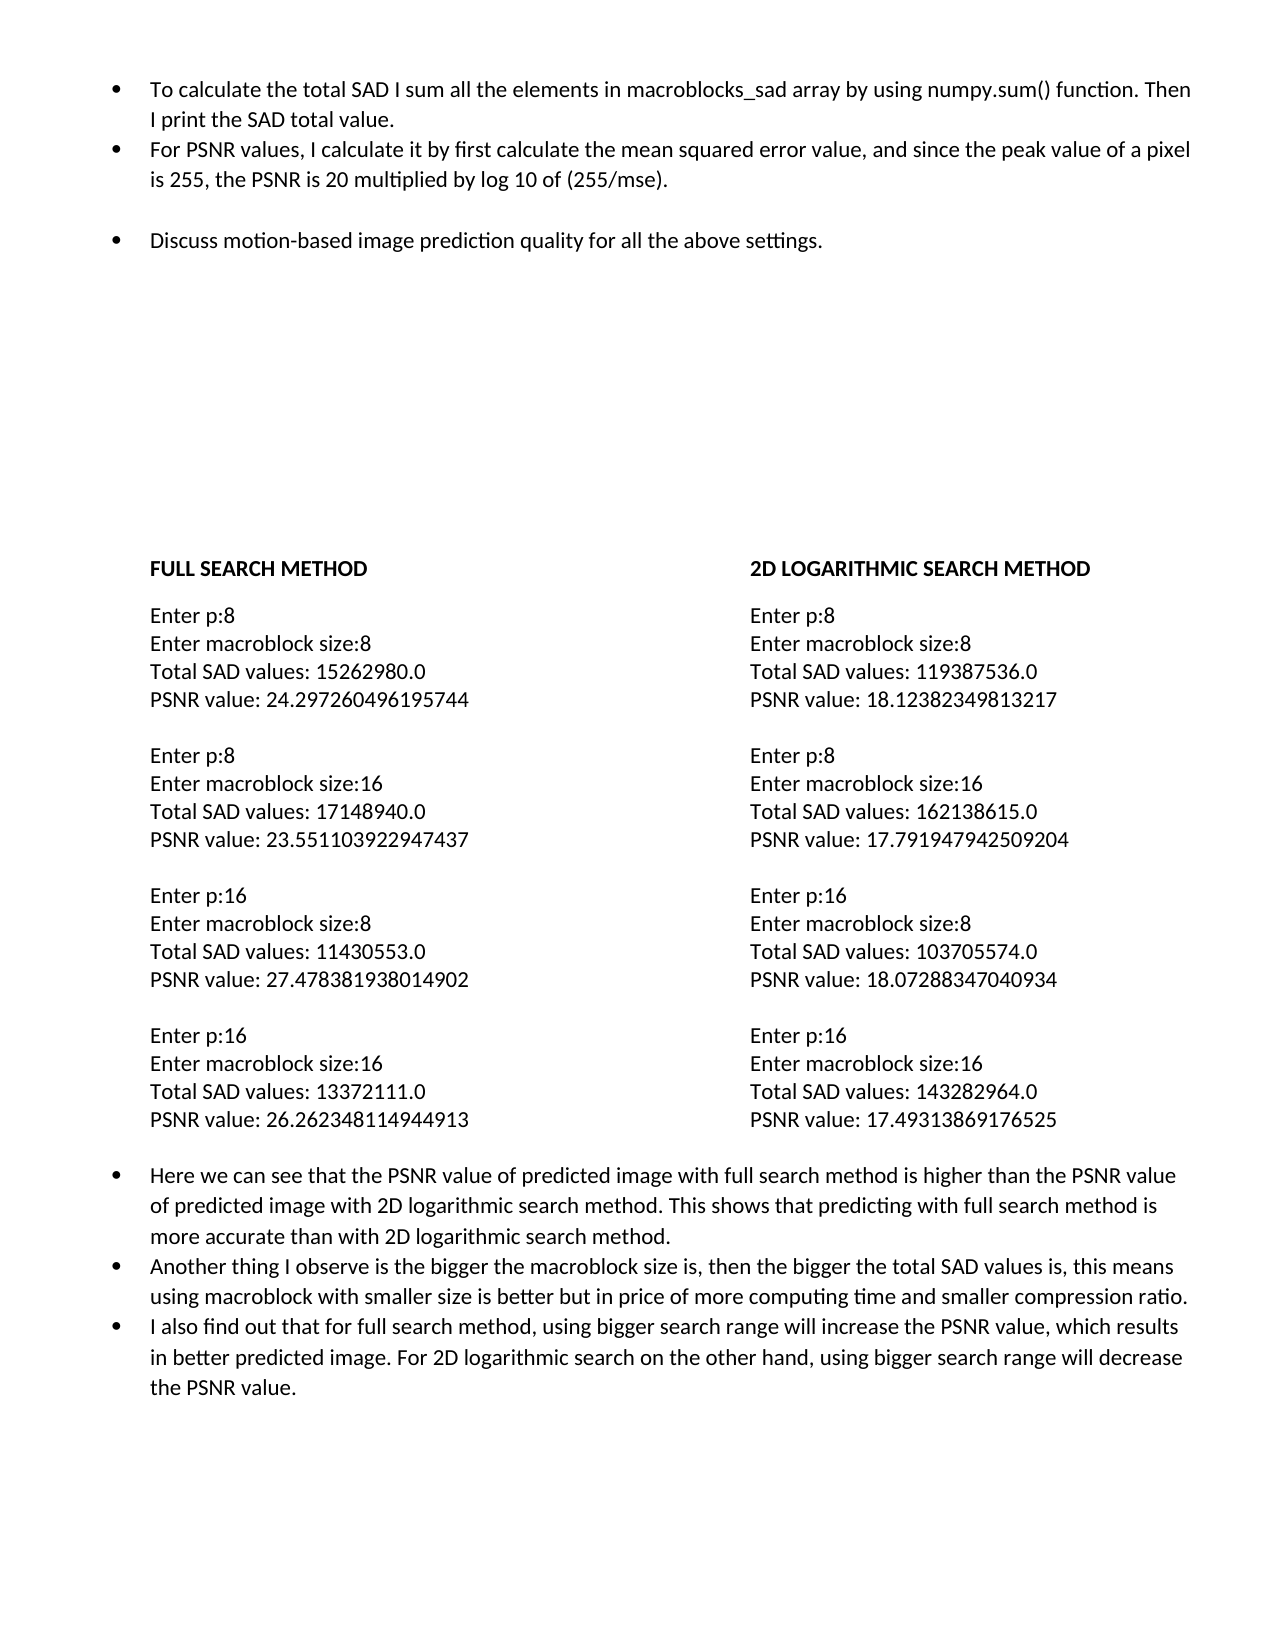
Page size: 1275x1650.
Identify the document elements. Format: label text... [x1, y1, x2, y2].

text PSNR value: 17.791947942509204 [750, 825, 1200, 853]
text PSNR value: 24.297260496195744 [150, 685, 600, 713]
text Total SAD values: 11430553.0 [150, 937, 600, 965]
text PSNR value: 18.12382349813217 [750, 685, 1200, 713]
text Enter macroblock size:8 [750, 629, 1200, 657]
text Enter p:16 [150, 1021, 600, 1049]
text Total SAD values: 17148940.0 [150, 797, 600, 825]
text Enter macroblock size:16 [750, 769, 1200, 797]
text Enter macroblock size:16 [150, 769, 600, 797]
list FULL SEARCH METHOD [150, 554, 600, 582]
text Enter p:16 [750, 881, 1200, 909]
text Total SAD values: 103705574.0 [750, 937, 1200, 965]
text PSNR value: 26.262348114944913 [150, 1105, 600, 1133]
list I also find out that for full search method, using bigger search range will increase the PSNR value, which results in better predicted image. For 2D logarithmic search on the other hand, using bigger search range will decrease the PSNR value. [112, 1312, 1200, 1401]
text Enter macroblock size:8 [150, 909, 600, 937]
text Enter p:16 [750, 1021, 1200, 1049]
text PSNR value: 27.478381938014902 [150, 965, 600, 993]
text Total SAD values: 119387536.0 [750, 657, 1200, 685]
text Enter macroblock size:8 [150, 629, 600, 657]
text Enter p:8 [150, 741, 600, 769]
text Enter p:8 [750, 741, 1200, 769]
text Total SAD values: 162138615.0 [750, 797, 1200, 825]
list Another thing I observe is the bigger the macroblock size is, then the bigger the total SAD values is, this means using macroblock with smaller size is better but in price of more computing time and smaller compression ratio. [112, 1252, 1200, 1310]
text Total SAD values: 13372111.0 [150, 1077, 600, 1105]
text PSNR value: 23.551103922947437 [150, 825, 600, 853]
list Here we can see that the PSNR value of predicted image with full search method is higher than the PSNR value of predicted image with 2D logarithmic search method. This shows that predicting with full search method is more accurate than with 2D logarithmic search method. [112, 1161, 1200, 1250]
list For PSNR values, I calculate it by first calculate the mean squared error value, and since the peak value of a pixel is 255, the PSNR is 20 multiplied by log 10 of (255/mse). [112, 135, 1200, 194]
text Enter macroblock size:8 [750, 909, 1200, 937]
text PSNR value: 17.49313869176525 [750, 1105, 1200, 1133]
text Enter p:16 [150, 881, 600, 909]
text Enter macroblock size:16 [750, 1049, 1200, 1077]
text Enter p:8 [150, 601, 600, 629]
text PSNR value: 18.07288347040934 [750, 965, 1200, 993]
text Enter macroblock size:16 [150, 1049, 600, 1077]
list 2D LOGARITHMIC SEARCH METHOD [750, 554, 1200, 582]
text Enter p:8 [750, 601, 1200, 629]
text Total SAD values: 15262980.0 [150, 657, 600, 685]
list Discuss motion-based image prediction quality for all the above settings. [112, 226, 1200, 254]
list To calculate the total SAD I sum all the elements in macroblocks_sad array by using numpy.sum() function. Then I print the SAD total value. [112, 75, 1200, 133]
text Total SAD values: 143282964.0 [750, 1077, 1200, 1105]
